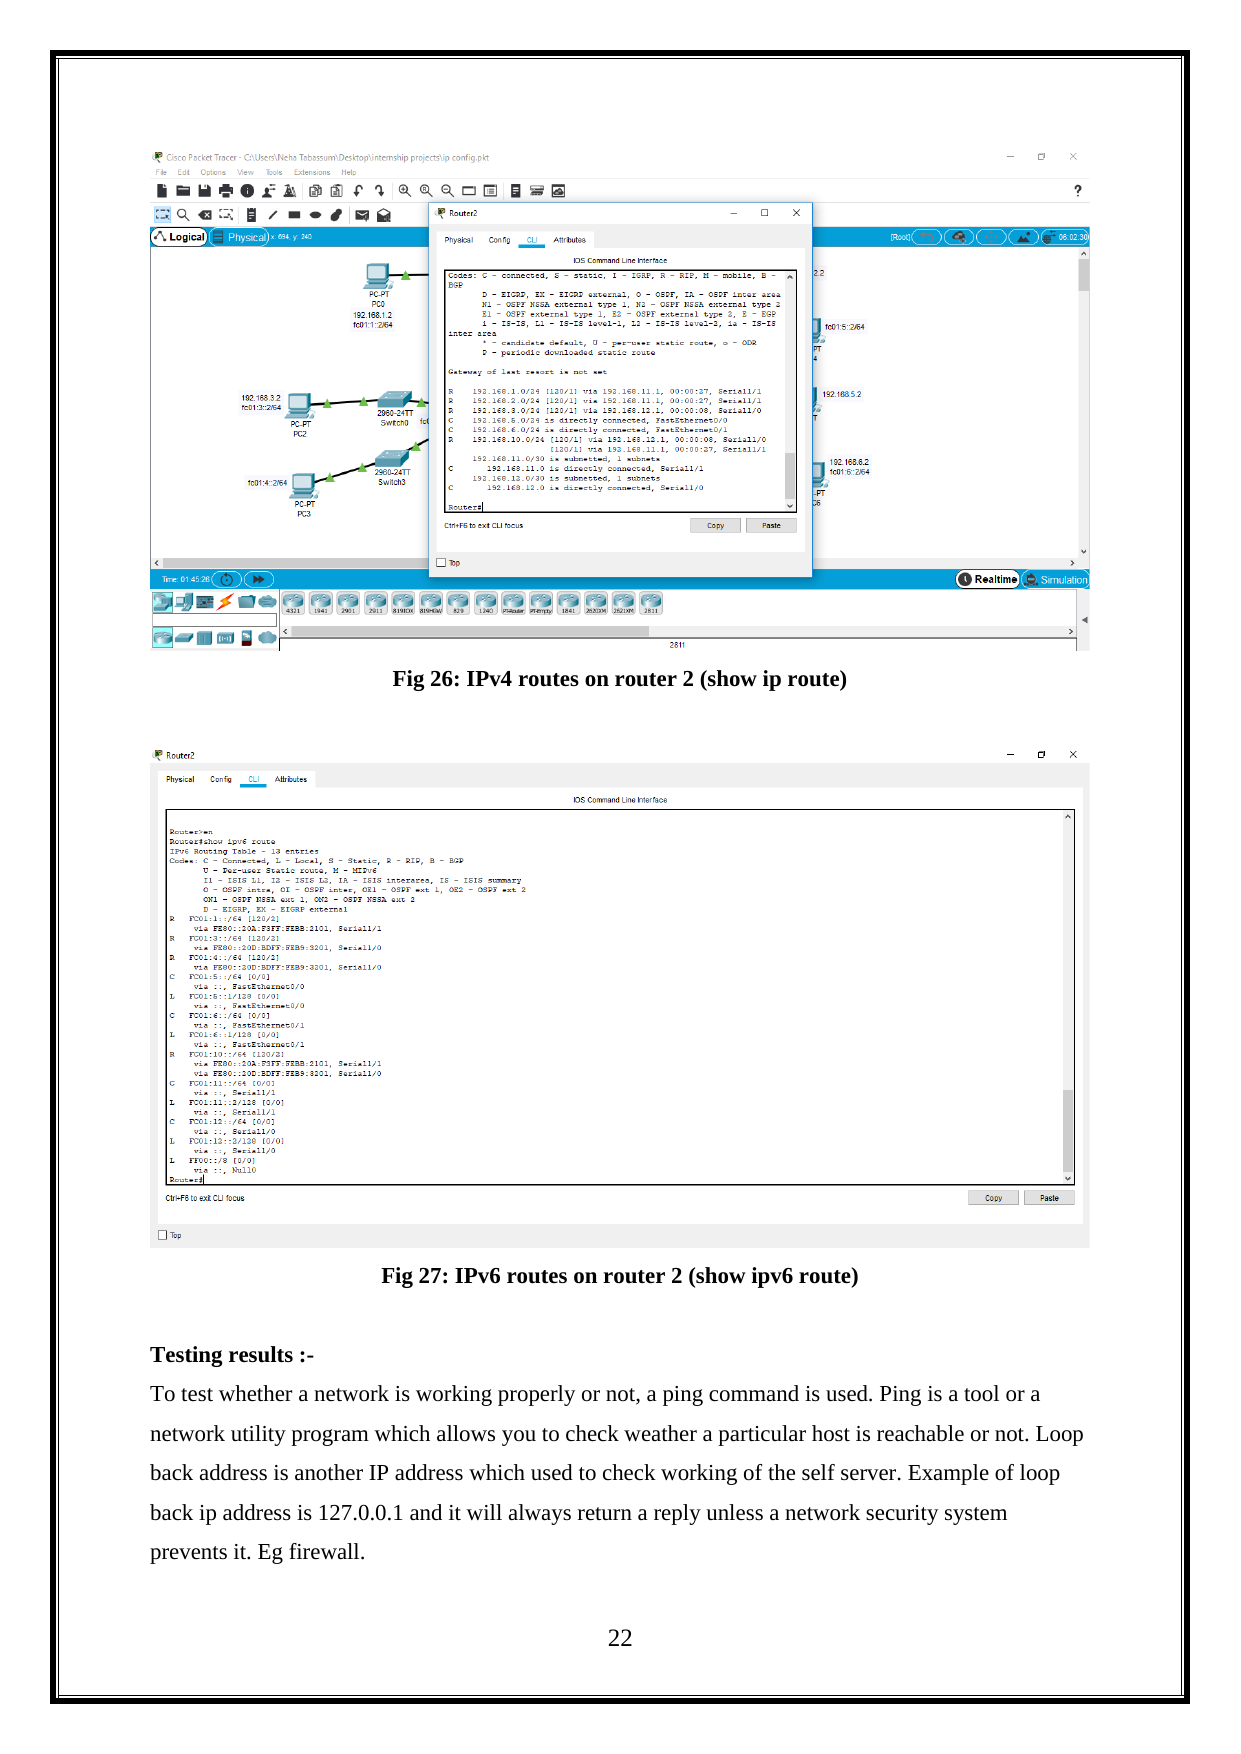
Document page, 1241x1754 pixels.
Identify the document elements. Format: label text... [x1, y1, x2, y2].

picture [254, 577, 263, 582]
picture [1042, 236, 1050, 244]
picture [1024, 574, 1037, 586]
picture [953, 232, 964, 242]
text To test whether a network is working properly or not, a ping command is used. Ping is a tool or a network utility program which allows you to check weather a particular host is reachable or not. Loop back address is another IP address which used to check working of the self server. Example of loop back ip address is 127.0.0.1 and it will always return a reply unless a network security system prevents it. Eg firewall. [150, 1380, 1090, 1564]
text Fig 26: IPv4 routes on router 2 (show ip route) [150, 665, 1090, 692]
text Fig 27: IPv6 routes on router 2 (show ipv6 route) [150, 1262, 1090, 1288]
picture [150, 150, 1090, 651]
text Testing results :- [150, 1341, 1090, 1367]
picture [150, 747, 1090, 1248]
